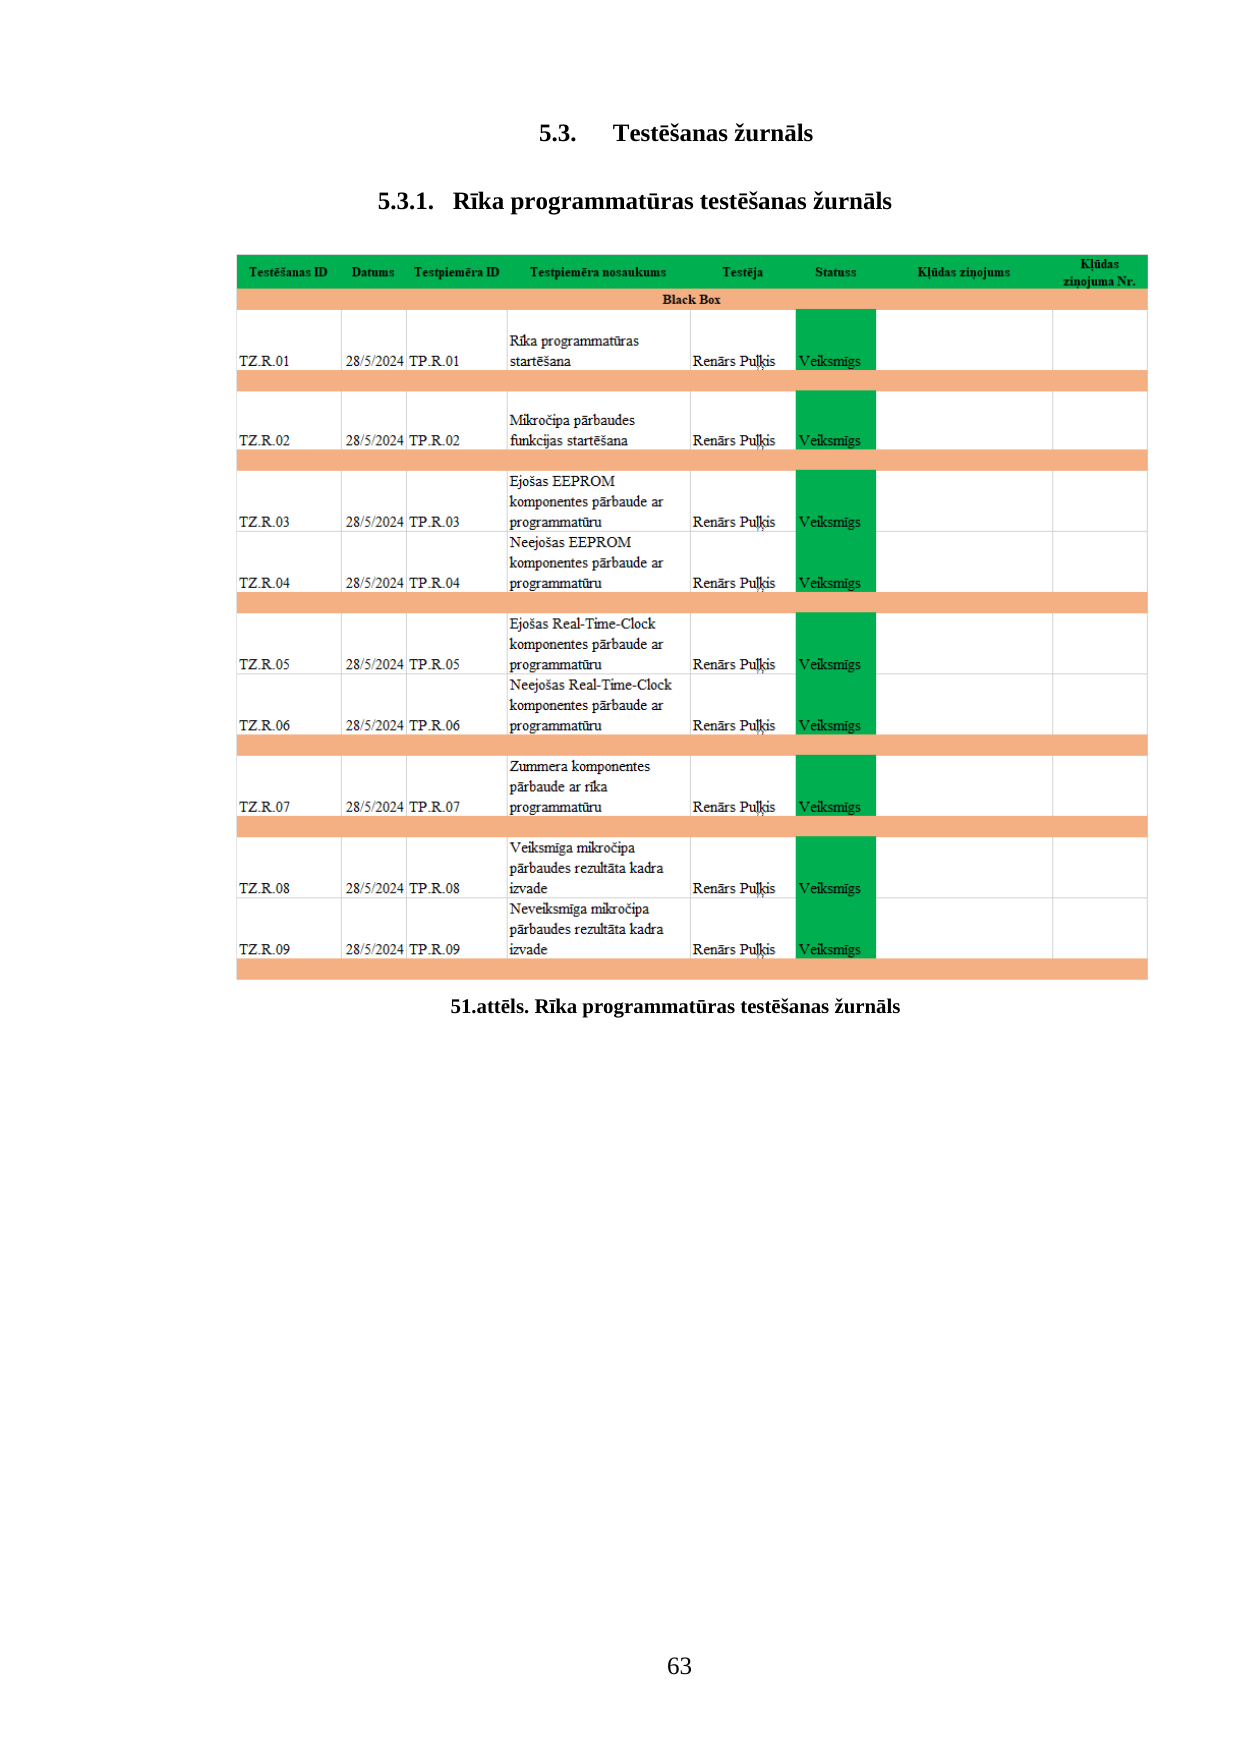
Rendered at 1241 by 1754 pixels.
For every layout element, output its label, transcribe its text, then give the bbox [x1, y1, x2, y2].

list 51.attēls. Rīka programmatūras testēšanas žurnāls [229, 994, 1122, 1018]
subtitle Testēšanas žurnāls [230, 118, 1122, 147]
picture [236, 254, 1148, 980]
subtitle Rīka programmatūras testēšanas žurnāls [148, 186, 1122, 215]
